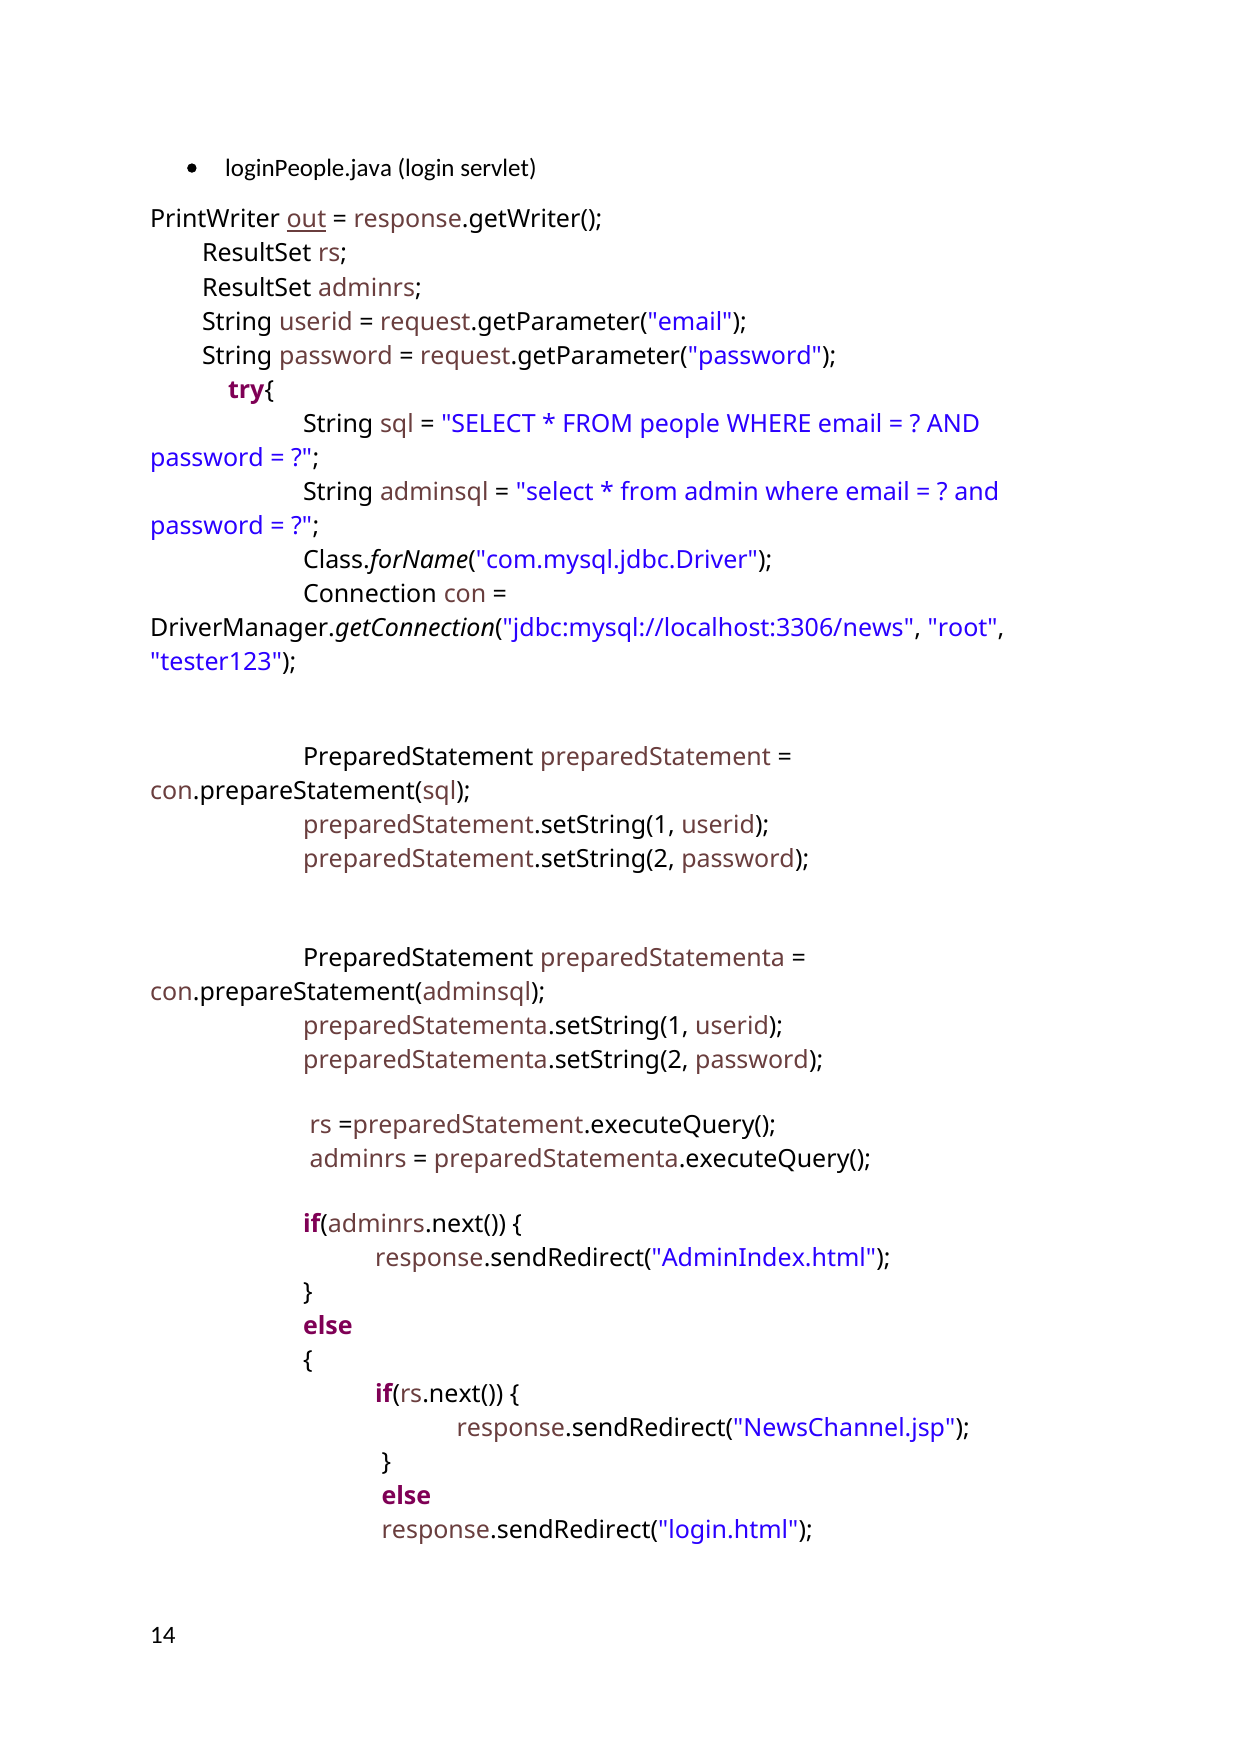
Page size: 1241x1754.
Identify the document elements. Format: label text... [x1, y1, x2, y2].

text String userid = request.getParameter("email"); [150, 303, 1090, 337]
text if(adminrs.next()) { [150, 1205, 1090, 1239]
text try{ [150, 371, 1090, 405]
text adminrs = preparedStatementa.executeQuery(); [150, 1141, 1090, 1175]
text Connection con = DriverManager.getConnection("jdbc:mysql://localhost:3306/news", "root", "tester123"); [150, 576, 1090, 678]
text String sql = "SELECT * FROM people WHERE email = ? AND password = ?"; [150, 405, 1090, 473]
text if(rs.next()) { [150, 1376, 1090, 1409]
text response.sendRedirect("login.html"); [150, 1512, 1090, 1546]
text ResultSet rs; [150, 235, 1090, 269]
text rs =preparedStatement.executeQuery(); [150, 1107, 1090, 1141]
text Class.forName("com.mysql.jdbc.Driver"); [150, 542, 1090, 576]
text PreparedStatement preparedStatement = con.prepareStatement(sql); [150, 739, 1090, 807]
text response.sendRedirect("NewsChannel.jsp"); [150, 1409, 1090, 1444]
text String adminsql = "select * from admin where email = ? and password = ?"; [150, 473, 1090, 542]
list loginPeople.java (login servlet) [187, 150, 1090, 184]
text else [150, 1478, 1090, 1512]
text else [150, 1307, 1090, 1341]
text preparedStatementa.setString(2, password); [150, 1042, 1090, 1076]
text String password = request.getParameter("password"); [150, 337, 1090, 371]
text } [150, 1444, 1090, 1478]
text preparedStatement.setString(1, userid); [150, 807, 1090, 841]
text PreparedStatement preparedStatementa = con.prepareStatement(adminsql); [150, 940, 1090, 1008]
text { [150, 1341, 1090, 1376]
text } [150, 1273, 1090, 1307]
text preparedStatementa.setString(1, userid); [150, 1008, 1090, 1042]
text preparedStatement.setString(2, password); [150, 841, 1090, 875]
text PrintWriter out = response.getWriter(); [150, 201, 1090, 235]
text response.sendRedirect("AdminIndex.html"); [150, 1239, 1090, 1273]
text ResultSet adminrs; [150, 269, 1090, 303]
